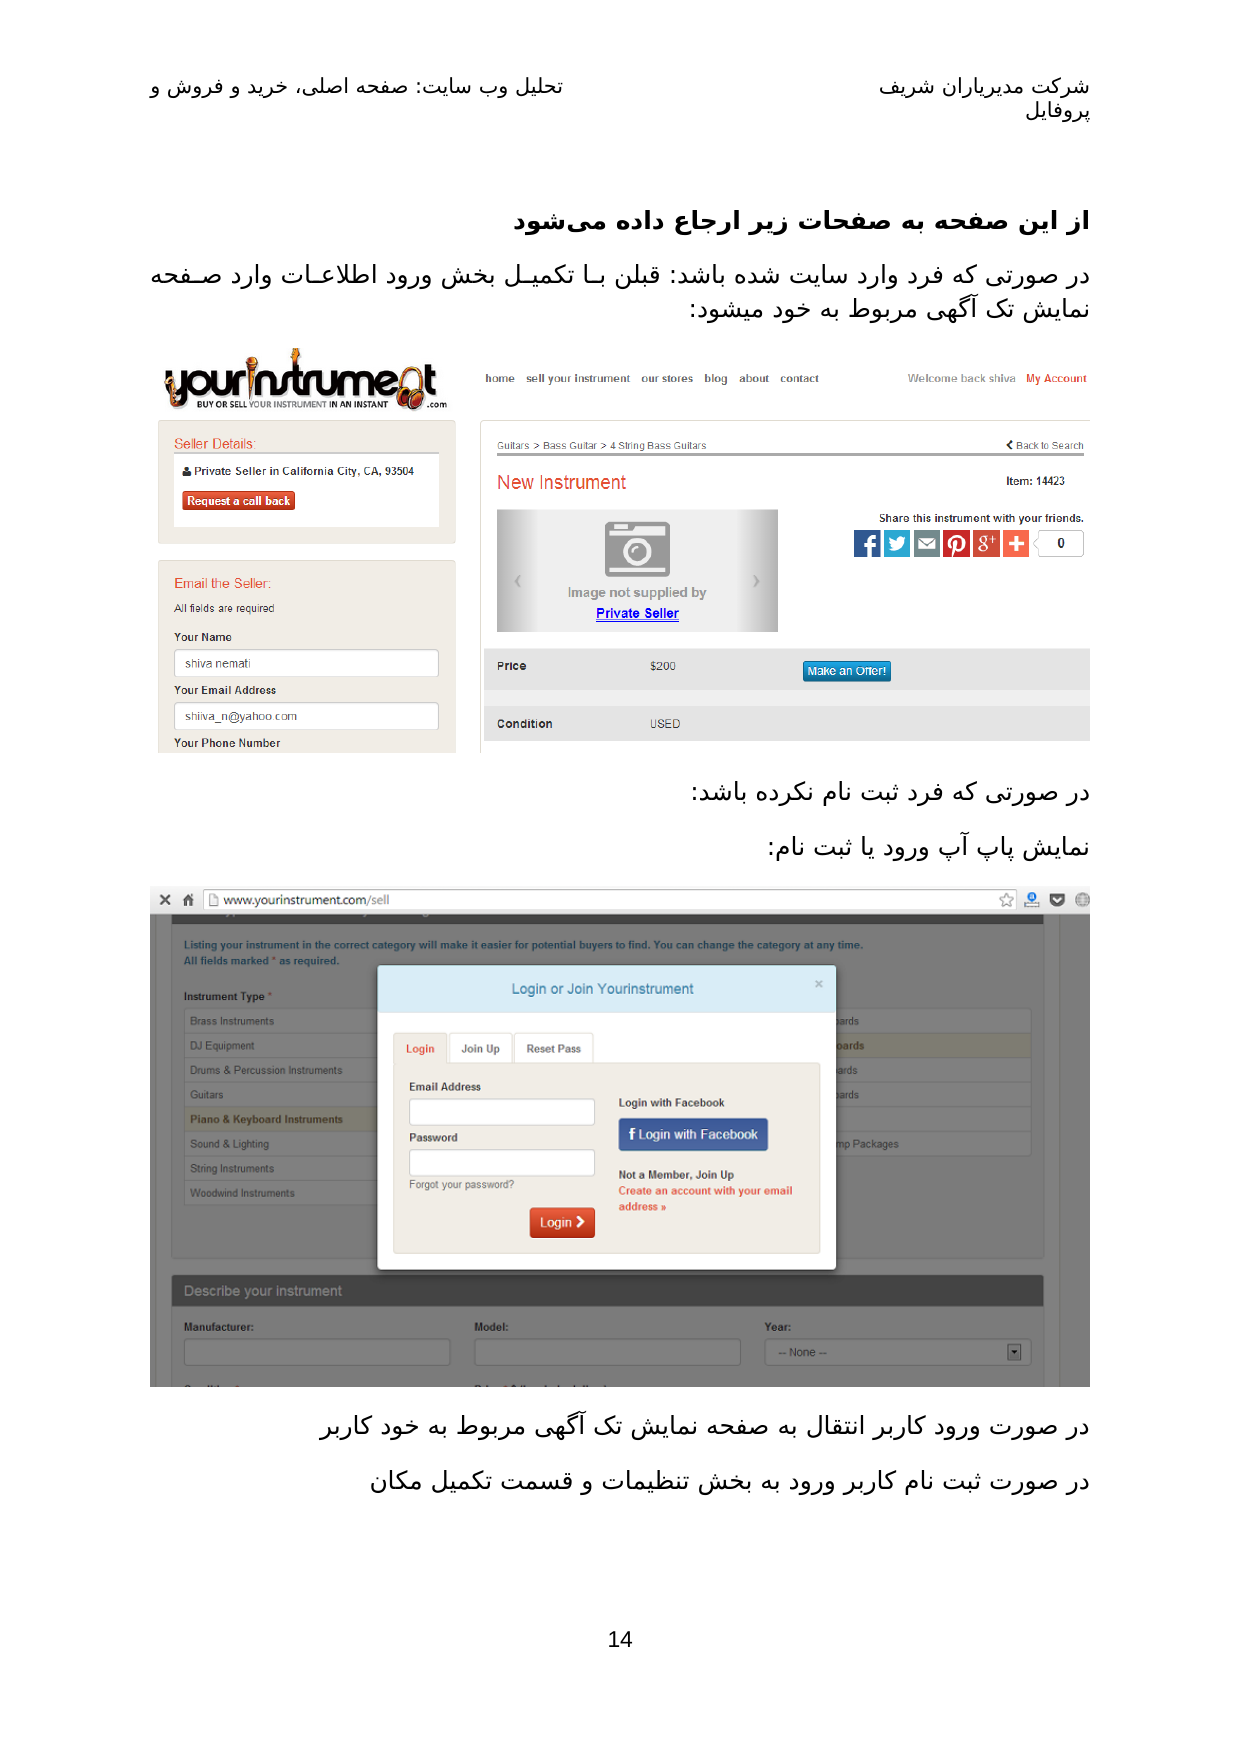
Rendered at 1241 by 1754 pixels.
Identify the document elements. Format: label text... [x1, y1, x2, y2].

text در صورتی که فرد وارد سایت شده باشد: قبلن با تکمیل بخش ورود اطلاعات وارد صفحه نمایش تک آگهی مربوط به خود میشود: [150, 260, 1090, 323]
text در صورتی که فرد ثبت نام نکرده باشد: [150, 778, 1090, 807]
picture [150, 348, 1090, 753]
text در صورت ثبت نام کاربر ورود به بخش تنظیمات و قسمت تکمیل مکان [150, 1466, 1090, 1495]
picture [150, 886, 1090, 1387]
text از این صفحه به صفحات زیر ارجاع داده می‌شود [150, 206, 1090, 235]
text نمایش پاپ آپ ورود یا ثبت نام: [150, 832, 1090, 861]
text در صورت ورود کاربر انتقال به صفحه نمایش تک آگهی مربوط به خود کاربر [150, 1412, 1090, 1441]
